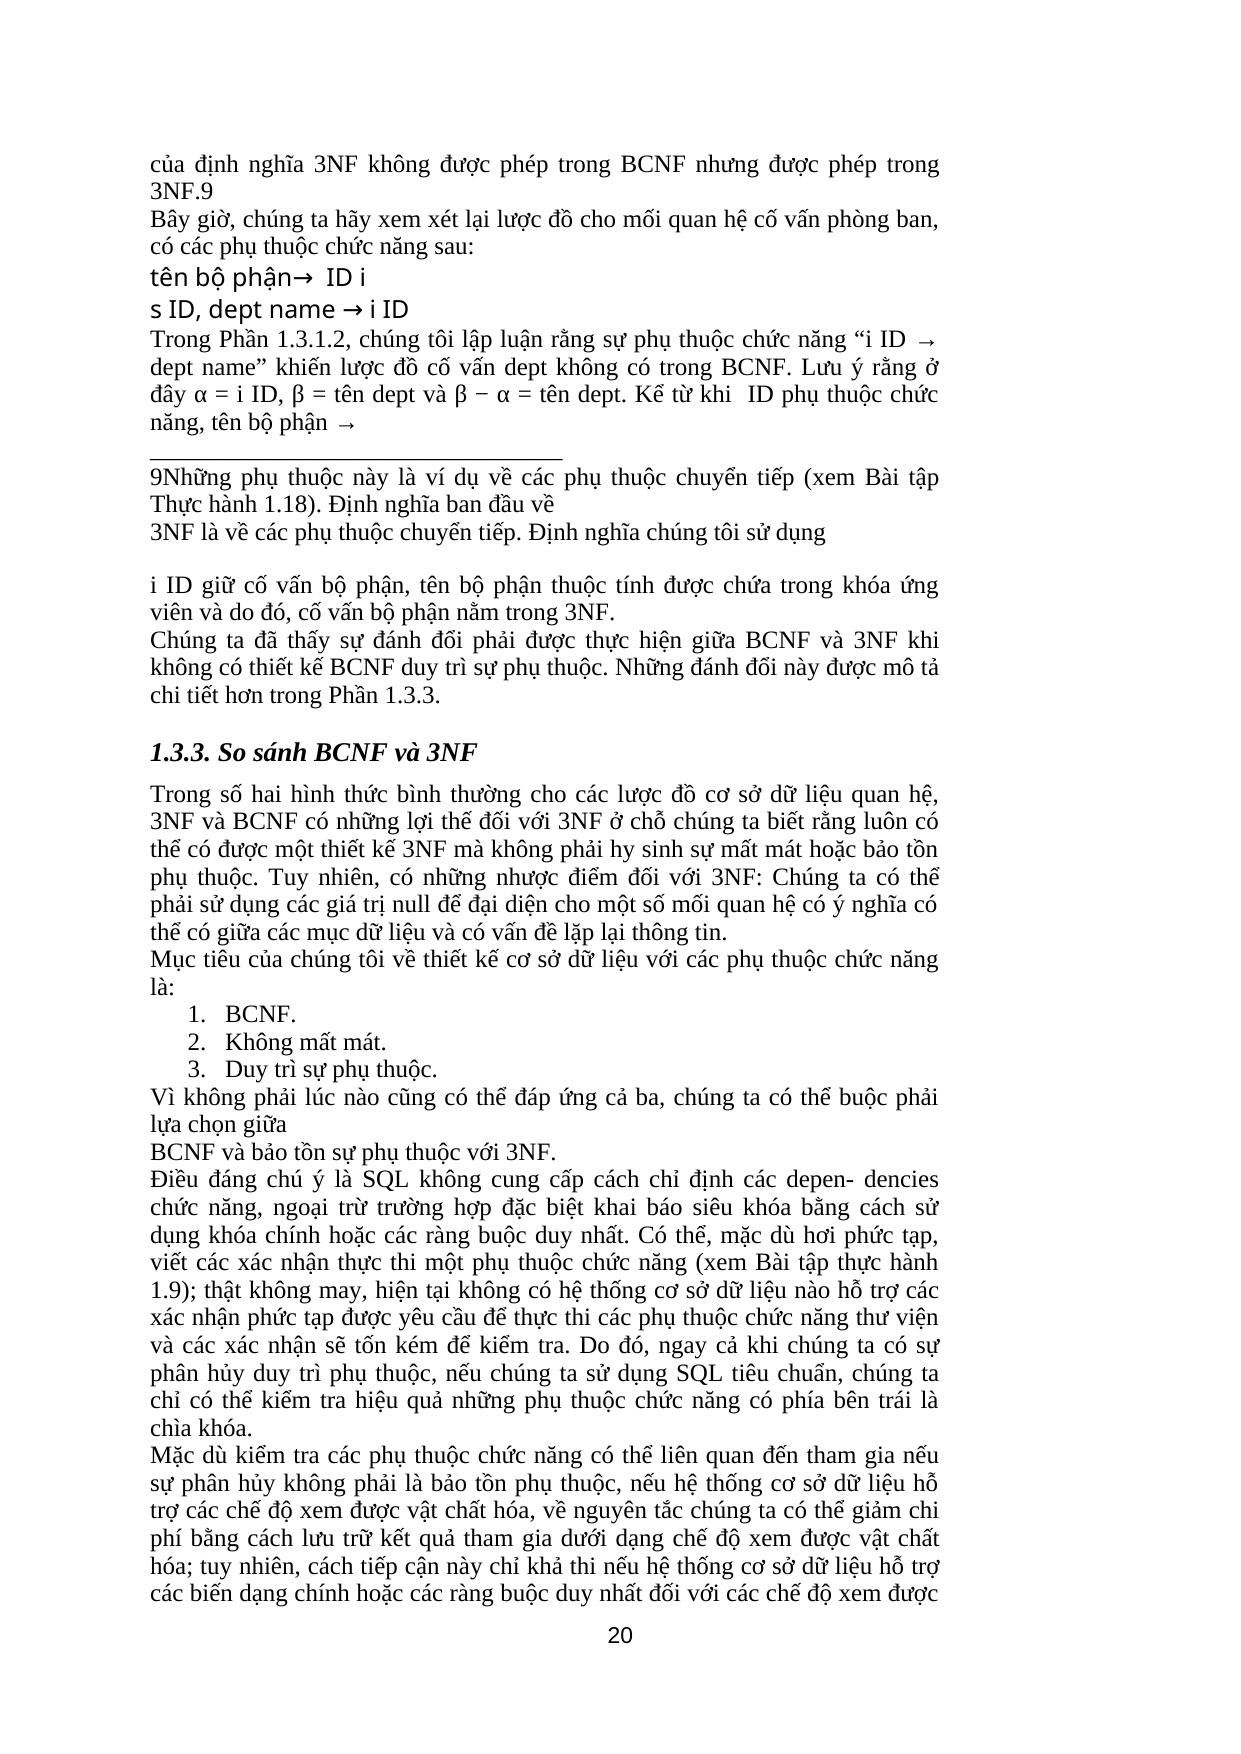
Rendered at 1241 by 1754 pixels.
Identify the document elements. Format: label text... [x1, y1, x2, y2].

text Trong số hai hình thức bình thường cho các lược đồ cơ sở dữ liệu quan hệ, 3NF và BCNF có những lợi thế đối với 3NF ở chỗ chúng ta biết rằng luôn có thể có được một thiết kế 3NF mà không phải hy sinh sự mất mát hoặc bảo tồn phụ thuộc. Tuy nhiên, có những nhược điểm đối với 3NF: Chúng ta có thể phải sử dụng các giá trị null để đại diện cho một số mối quan hệ có ý nghĩa có thể có giữa các mục dữ liệu và có vấn đề lặp lại thông tin. [150, 780, 940, 946]
text 3NF là về các phụ thuộc chuyển tiếp. Định nghĩa chúng tôi sử dụng [150, 518, 940, 546]
text Điều đáng chú ý là SQL không cung cấp cách chỉ định các depen- dencies chức năng, ngoại trừ trường hợp đặc biệt khai báo siêu khóa bằng cách sử dụng khóa chính hoặc các ràng buộc duy nhất. Có thể, mặc dù hơi phức tạp, viết các xác nhận thực thi một phụ thuộc chức năng (xem Bài tập thực hành 1.9); thật không may, hiện tại không có hệ thống cơ sở dữ liệu nào hỗ trợ các xác nhận phức tạp được yêu cầu để thực thi các phụ thuộc chức năng thư viện và các xác nhận sẽ tốn kém để kiểm tra. Do đó, ngay cả khi chúng ta có sự phân hủy duy trì phụ thuộc, nếu chúng ta sử dụng SQL tiêu chuẩn, chúng ta chỉ có thể kiểm tra hiệu quả những phụ thuộc chức năng có phía bên trái là chìa khóa. [150, 1166, 940, 1442]
text Bây giờ, chúng ta hãy xem xét lại lược đồ cho mối quan hệ cố vấn phòng ban, có các phụ thuộc chức năng sau: [150, 205, 940, 260]
list Không mất mát. [187, 1028, 940, 1056]
text BCNF và bảo tồn sự phụ thuộc với 3NF. [150, 1138, 940, 1166]
list Duy trì sự phụ thuộc. [187, 1056, 940, 1083]
list BCNF. [187, 1001, 940, 1028]
text 9Những phụ thuộc này là ví dụ về các phụ thuộc chuyển tiếp (xem Bài tập Thực hành 1.18). Định nghĩa ban đầu về [150, 463, 940, 518]
text s ID, dept name → i ID [150, 293, 940, 325]
text Vì không phải lúc nào cũng có thể đáp ứng cả ba, chúng ta có thể buộc phải lựa chọn giữa [150, 1083, 940, 1138]
text Chúng ta đã thấy sự đánh đổi phải được thực hiện giữa BCNF và 3NF khi không có thiết kế BCNF duy trì sự phụ thuộc. Những đánh đổi này được mô tả chi tiết hơn trong Phần 1.3.3. [150, 626, 940, 709]
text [150, 1442, 940, 1607]
text _________________________________ [150, 436, 940, 463]
text Trong Phần 1.3.1.2, chúng tôi lập luận rằng sự phụ thuộc chức năng “i ID → dept name” khiến lược đồ cố vấn dept không có trong BCNF. Lưu ý rằng ở đây α = i ID, β = tên dept và β − α = tên dept. Kể từ khi ID phụ thuộc chức năng, tên bộ phận → [150, 325, 940, 436]
subtitle 1.3.3. So sánh BCNF và 3NF [150, 736, 1090, 767]
text i ID giữ cố vấn bộ phận, tên bộ phận thuộc tính được chứa trong khóa ứng viên và do đó, cố vấn bộ phận nằm trong 3NF. [150, 571, 940, 626]
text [150, 150, 940, 205]
text tên bộ phận→ ID i [150, 260, 940, 293]
text Mục tiêu của chúng tôi về thiết kế cơ sở dữ liệu với các phụ thuộc chức năng là: [150, 946, 940, 1001]
